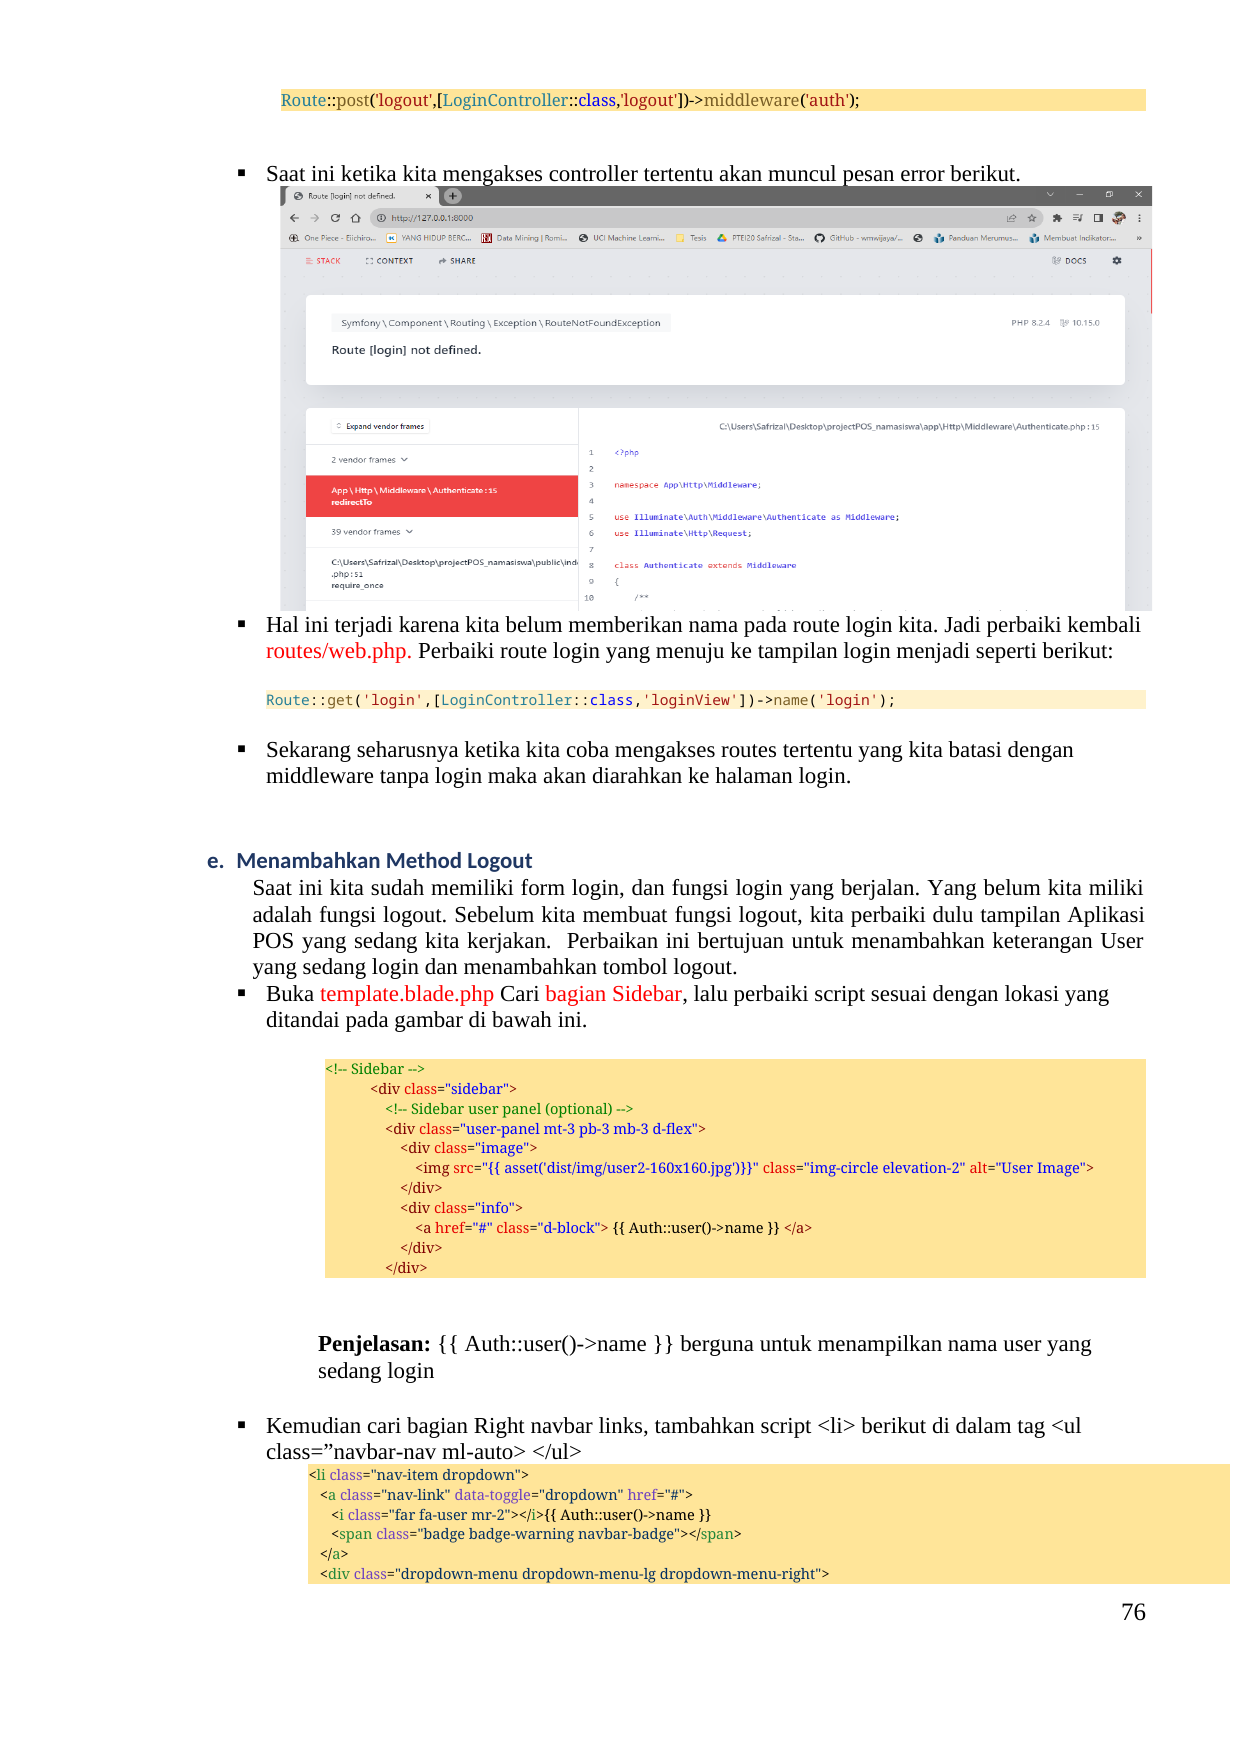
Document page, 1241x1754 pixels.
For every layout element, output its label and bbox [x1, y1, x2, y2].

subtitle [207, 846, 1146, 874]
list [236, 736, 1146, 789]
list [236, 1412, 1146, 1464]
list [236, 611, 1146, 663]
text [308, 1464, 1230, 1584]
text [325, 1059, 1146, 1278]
picture [280, 186, 1153, 611]
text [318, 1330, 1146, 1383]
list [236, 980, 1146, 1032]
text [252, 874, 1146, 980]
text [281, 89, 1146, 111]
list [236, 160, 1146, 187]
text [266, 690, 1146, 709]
